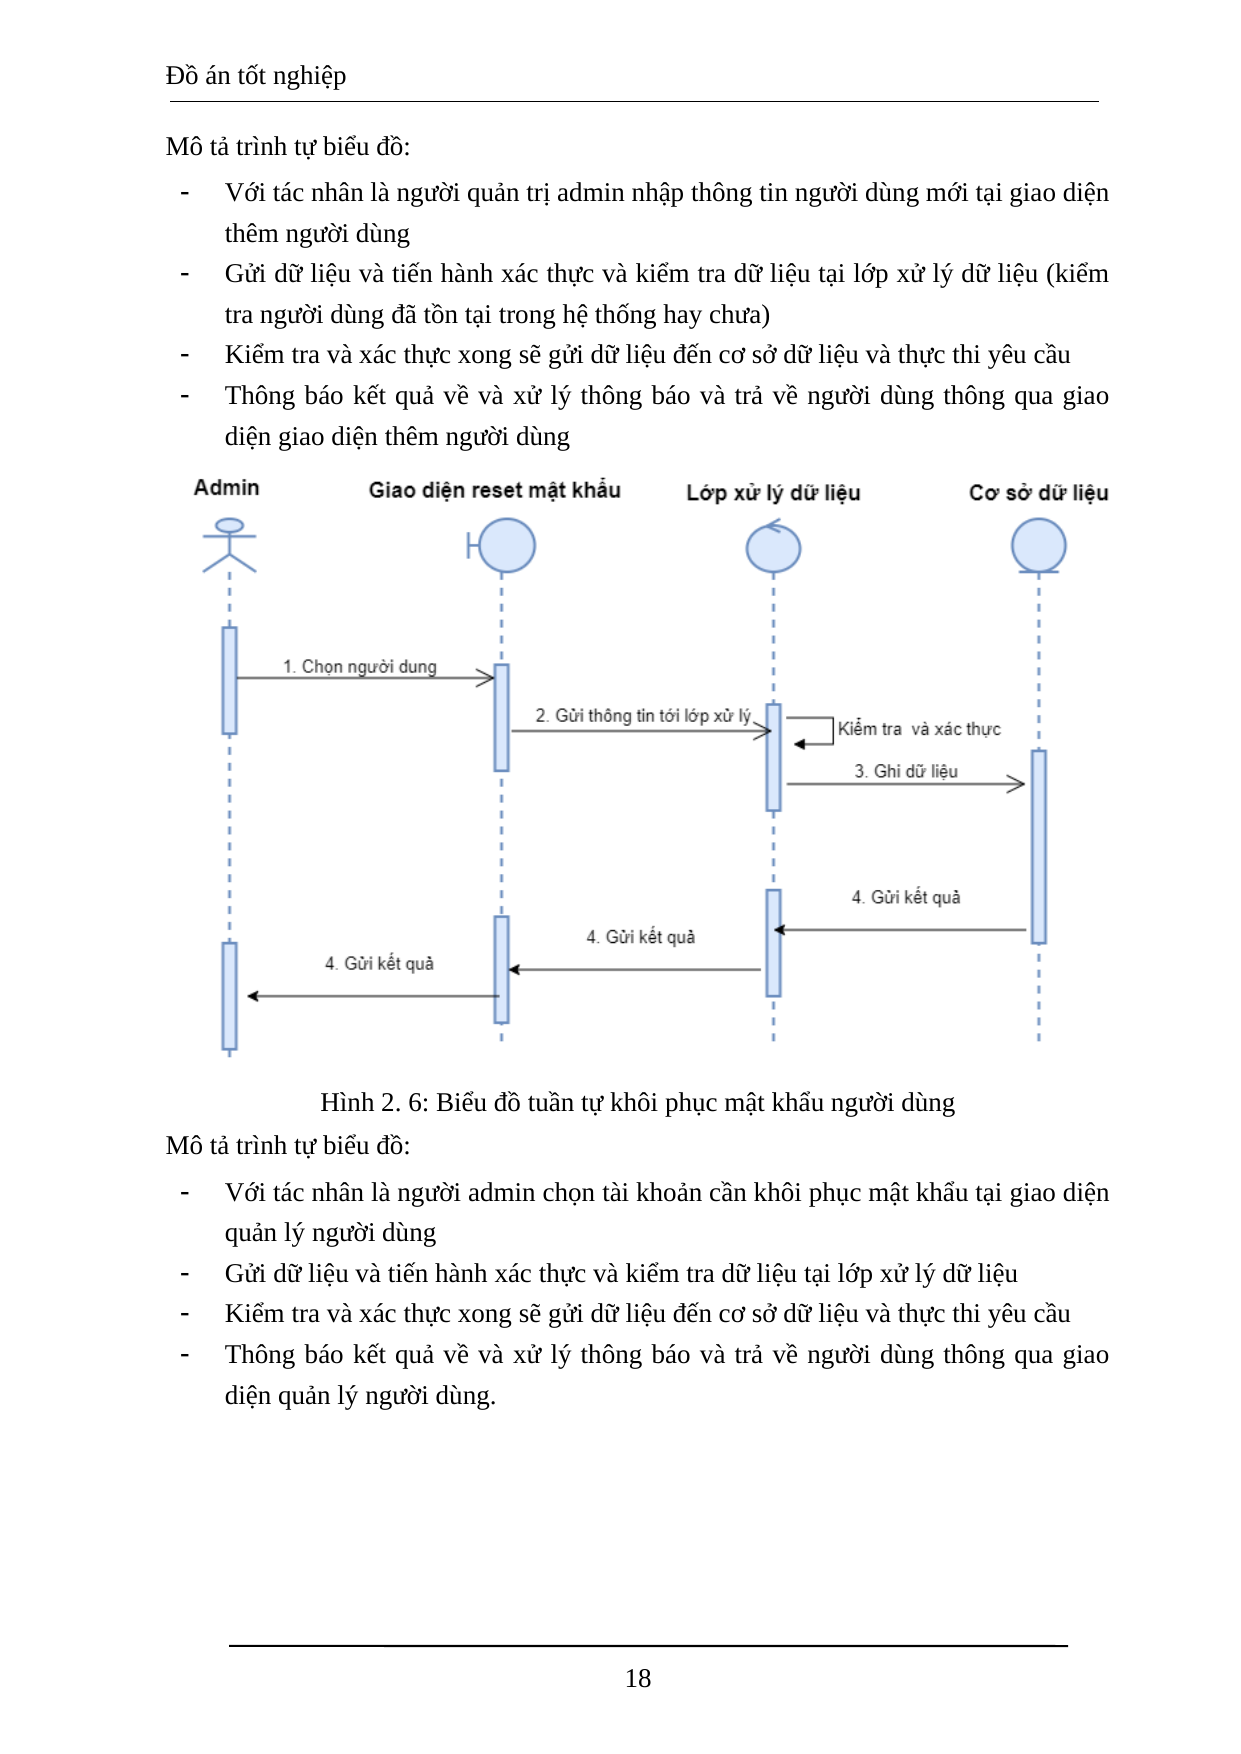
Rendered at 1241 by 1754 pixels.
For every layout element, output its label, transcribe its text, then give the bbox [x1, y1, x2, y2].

list Kiểm tra và xác thực xong sẽ gửi dữ liệu đến cơ sở dữ liệu và thực thi yêu cầu [180, 338, 1110, 370]
picture [180, 466, 1125, 1064]
text Mô tả trình tự biểu đồ: [165, 1129, 1110, 1161]
list Với tác nhân là người quản trị admin nhập thông tin người dùng mới tại giao diện thêm người dùng [180, 177, 1110, 248]
list Gửi dữ liệu và tiến hành xác thực và kiểm tra dữ liệu tại lớp xử lý dữ liệu [180, 1257, 1110, 1288]
list Kiểm tra và xác thực xong sẽ gửi dữ liệu đến cơ sở dữ liệu và thực thi yêu cầu [180, 1298, 1110, 1329]
text Mô tả trình tự biểu đồ: [165, 130, 1110, 161]
list Gửi dữ liệu và tiến hành xác thực và kiểm tra dữ liệu tại lớp xử lý dữ liệu (kiểm tra người dùng đã tồn tại trong hệ thống hay chưa) [180, 257, 1110, 329]
list Với tác nhân là người admin chọn tài khoản cần khôi phục mật khẩu tại giao diện quản lý người dùng [180, 1176, 1110, 1248]
list Thông báo kết quả về và xử lý thông báo và trả về người dùng thông qua giao diện quản lý người dùng. [180, 1338, 1110, 1410]
list Thông báo kết quả về và xử lý thông báo và trả về người dùng thông qua giao diện giao diện thêm người dùng [180, 379, 1110, 451]
